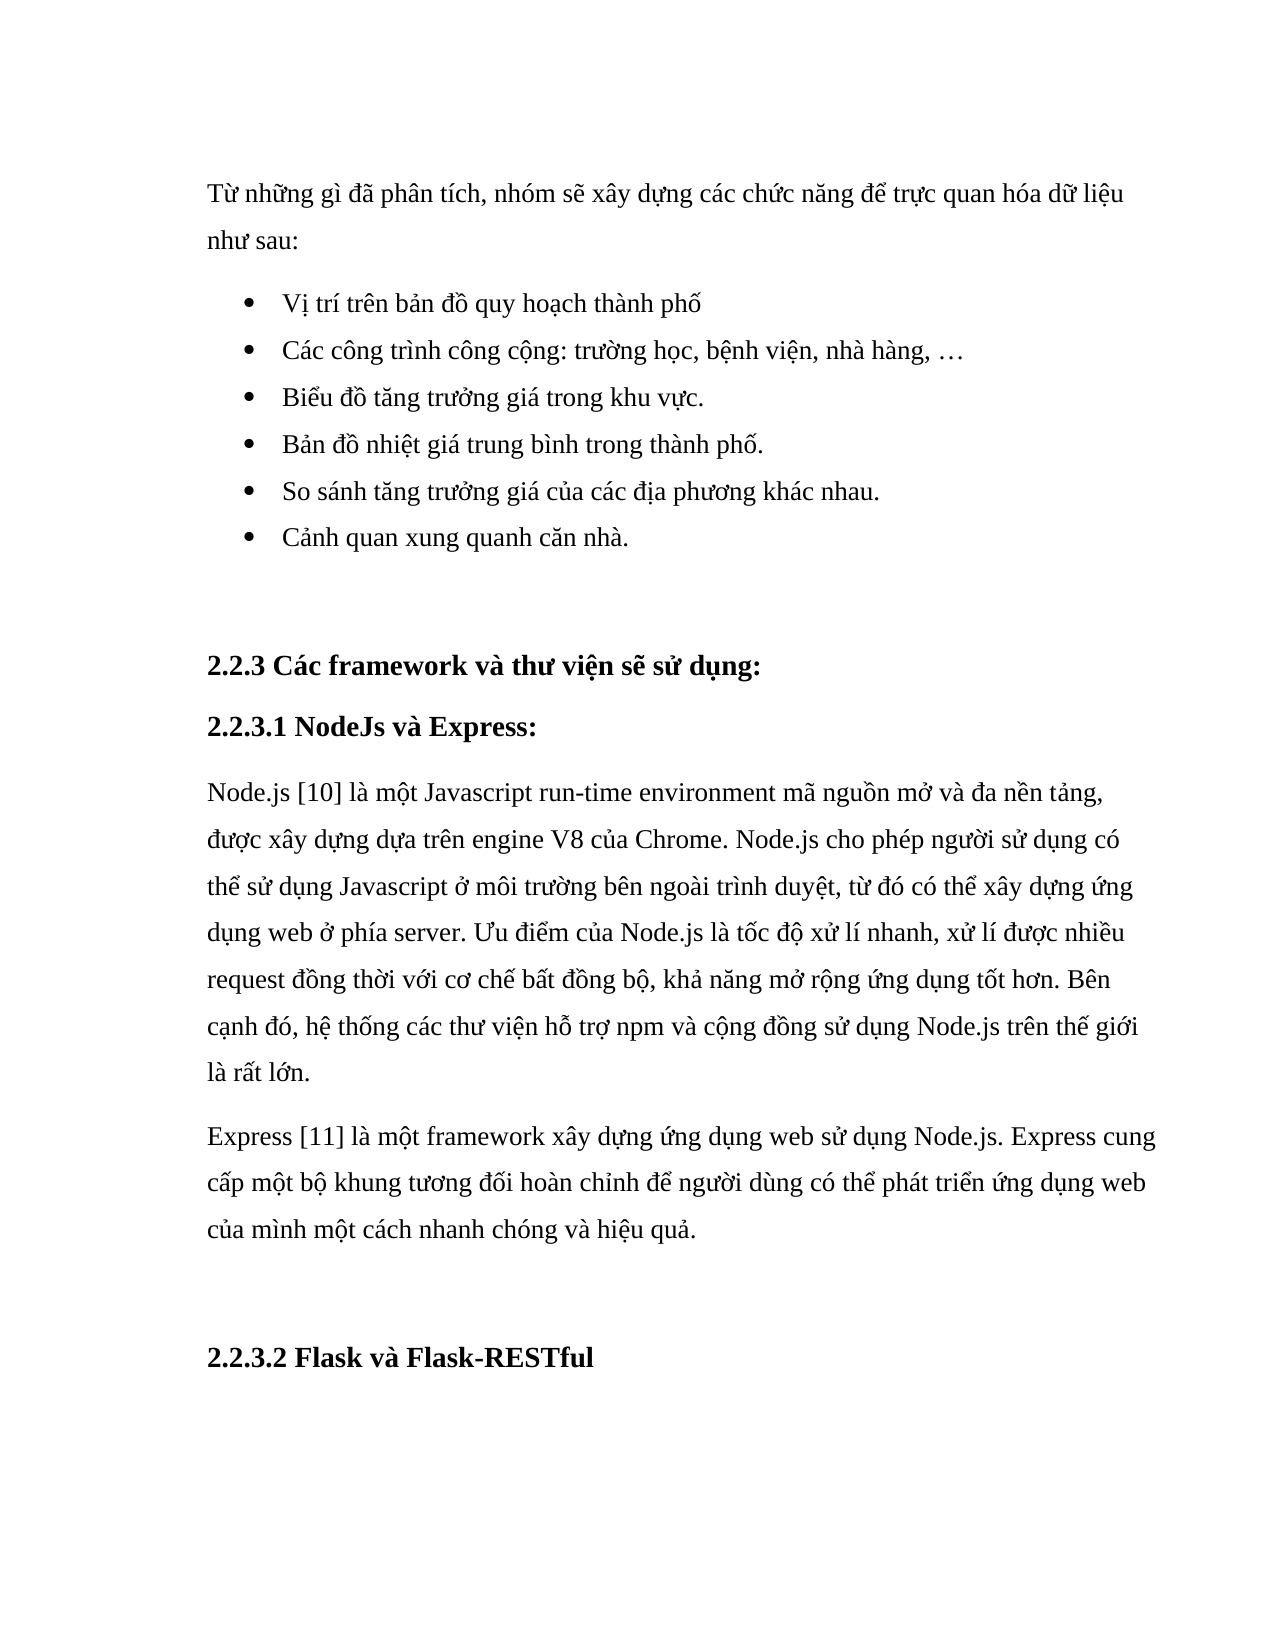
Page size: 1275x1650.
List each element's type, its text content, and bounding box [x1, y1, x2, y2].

list Vị trí trên bản đồ quy hoạch thành phố [244, 287, 1157, 318]
list Các công trình công cộng: trường học, bệnh viện, nhà hàng, … [244, 334, 1157, 365]
list Bản đồ nhiệt giá trung bình trong thành phố. [244, 428, 1157, 459]
list Biểu đồ tăng trưởng giá trong khu vực. [244, 381, 1157, 412]
list Cảnh quan xung quanh căn nhà. [244, 522, 1157, 553]
text 2.2.3.2 Flask và Flask-RESTful [207, 1340, 1157, 1373]
text Node.js là một Javascript run-time environment mã nguồn mở và đa nền tảng, được xây dựng dựa trên engine V8 của Chrome. Node.js cho phép người sử dụng có thể sử dụng Javascript ở môi trường bên ngoài trình duyệt, từ đó có thể xây dựng ứng dụng web ở phía server. Ưu điểm của Node.js là tốc độ xử lí nhanh, xử lí được nhiều request đồng thời với cơ chế bất đồng bộ, khả năng mở rộng ứng dụng tốt hơn. Bên cạnh đó, hệ thống các thư viện hỗ trợ npm và cộng đồng sử dụng Node.js trên thế giới là rất lớn. [207, 777, 1157, 1088]
text Express là một framework xây dựng ứng dụng web sử dụng Node.js. Express cung cấp một bộ khung tương đối hoàn chỉnh để người dùng có thể phát triển ứng dụng web của mình một cách nhanh chóng và hiệu quả. [207, 1120, 1157, 1244]
list So sánh tăng trưởng giá của các địa phương khác nhau. [244, 475, 1157, 506]
text Từ những gì đã phân tích, nhóm sẽ xây dựng các chức năng để trực quan hóa dữ liệu như sau: [207, 177, 1157, 255]
text 2.2.3.1 NodeJs và Express: [207, 709, 1157, 743]
subtitle 2.2.3 Các framework và thư viện sẽ sử dụng: [207, 648, 1157, 682]
